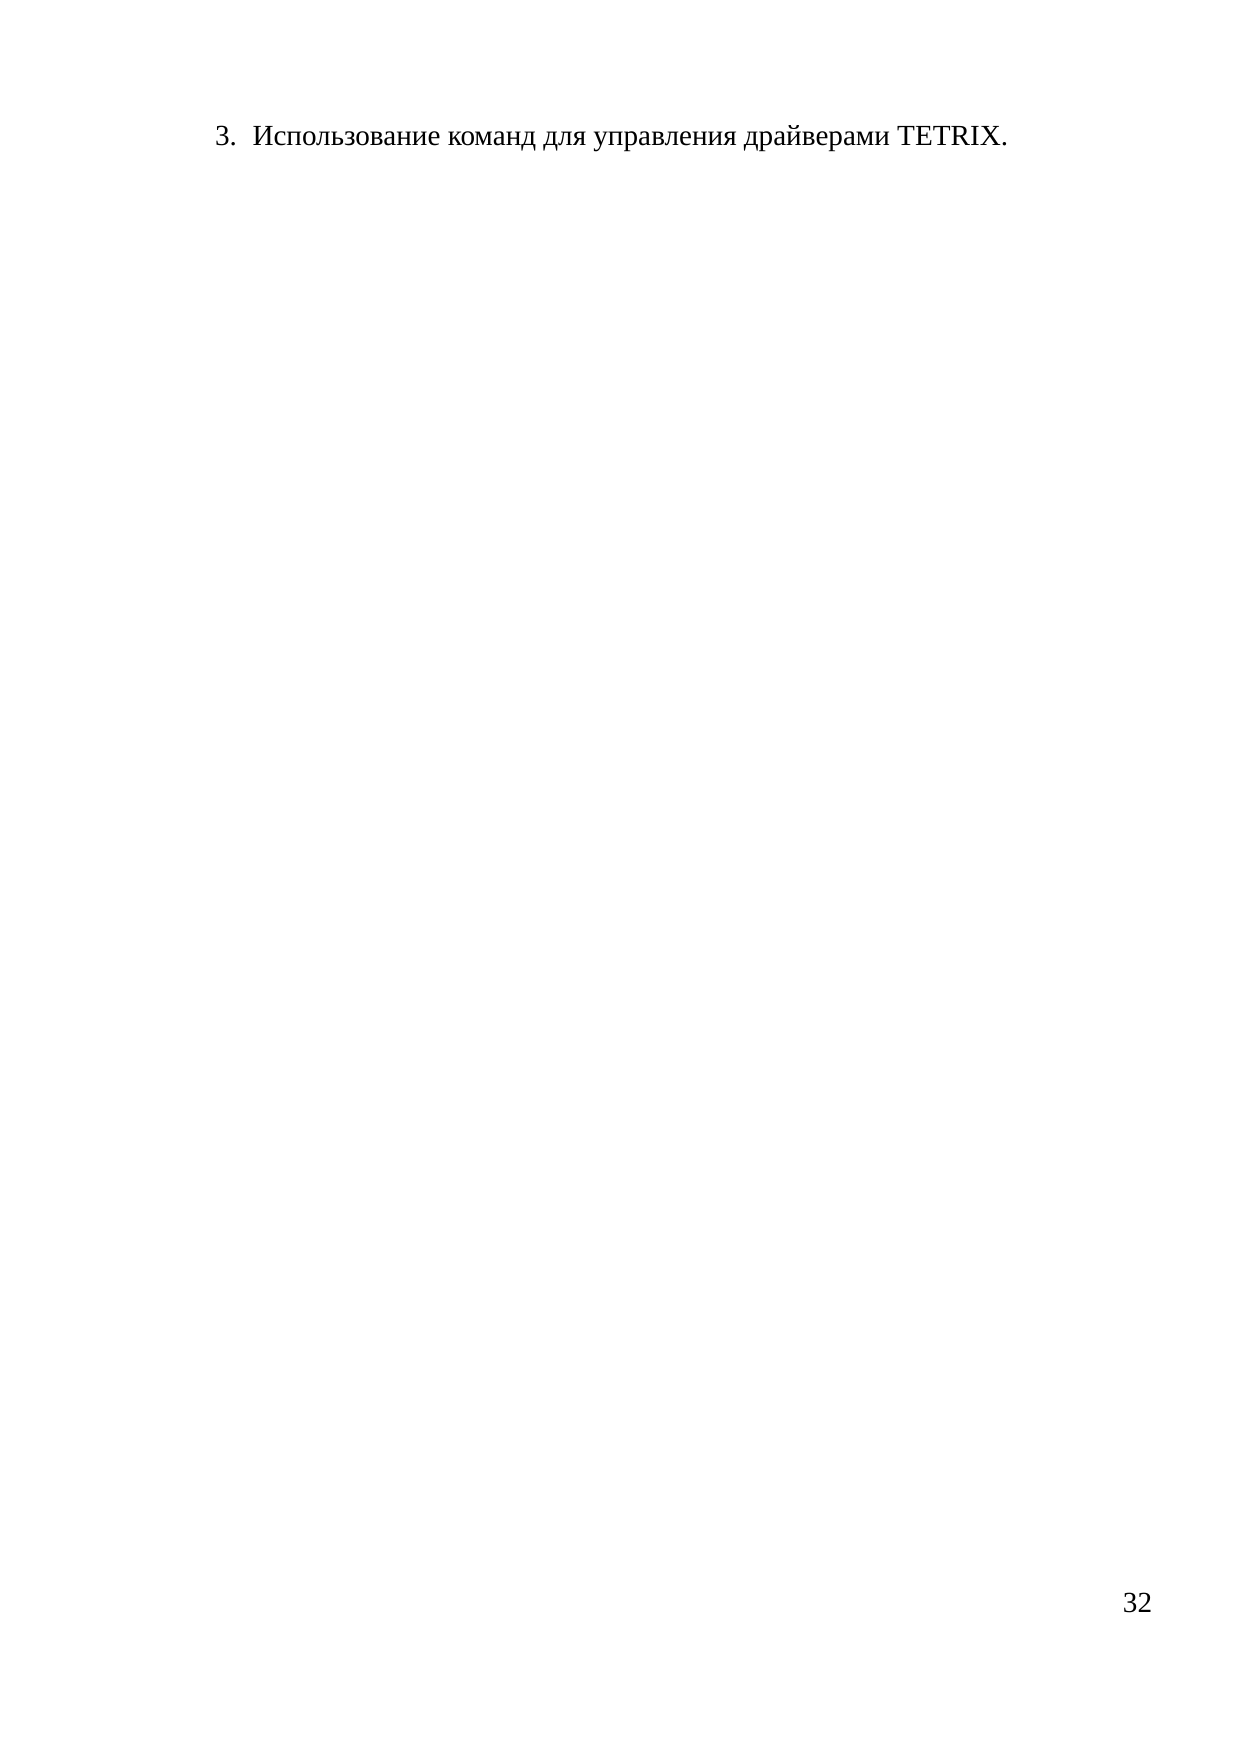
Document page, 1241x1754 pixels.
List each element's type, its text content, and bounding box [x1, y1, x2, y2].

list Использование команд для управления драйверами TETRIX. [215, 118, 1152, 152]
